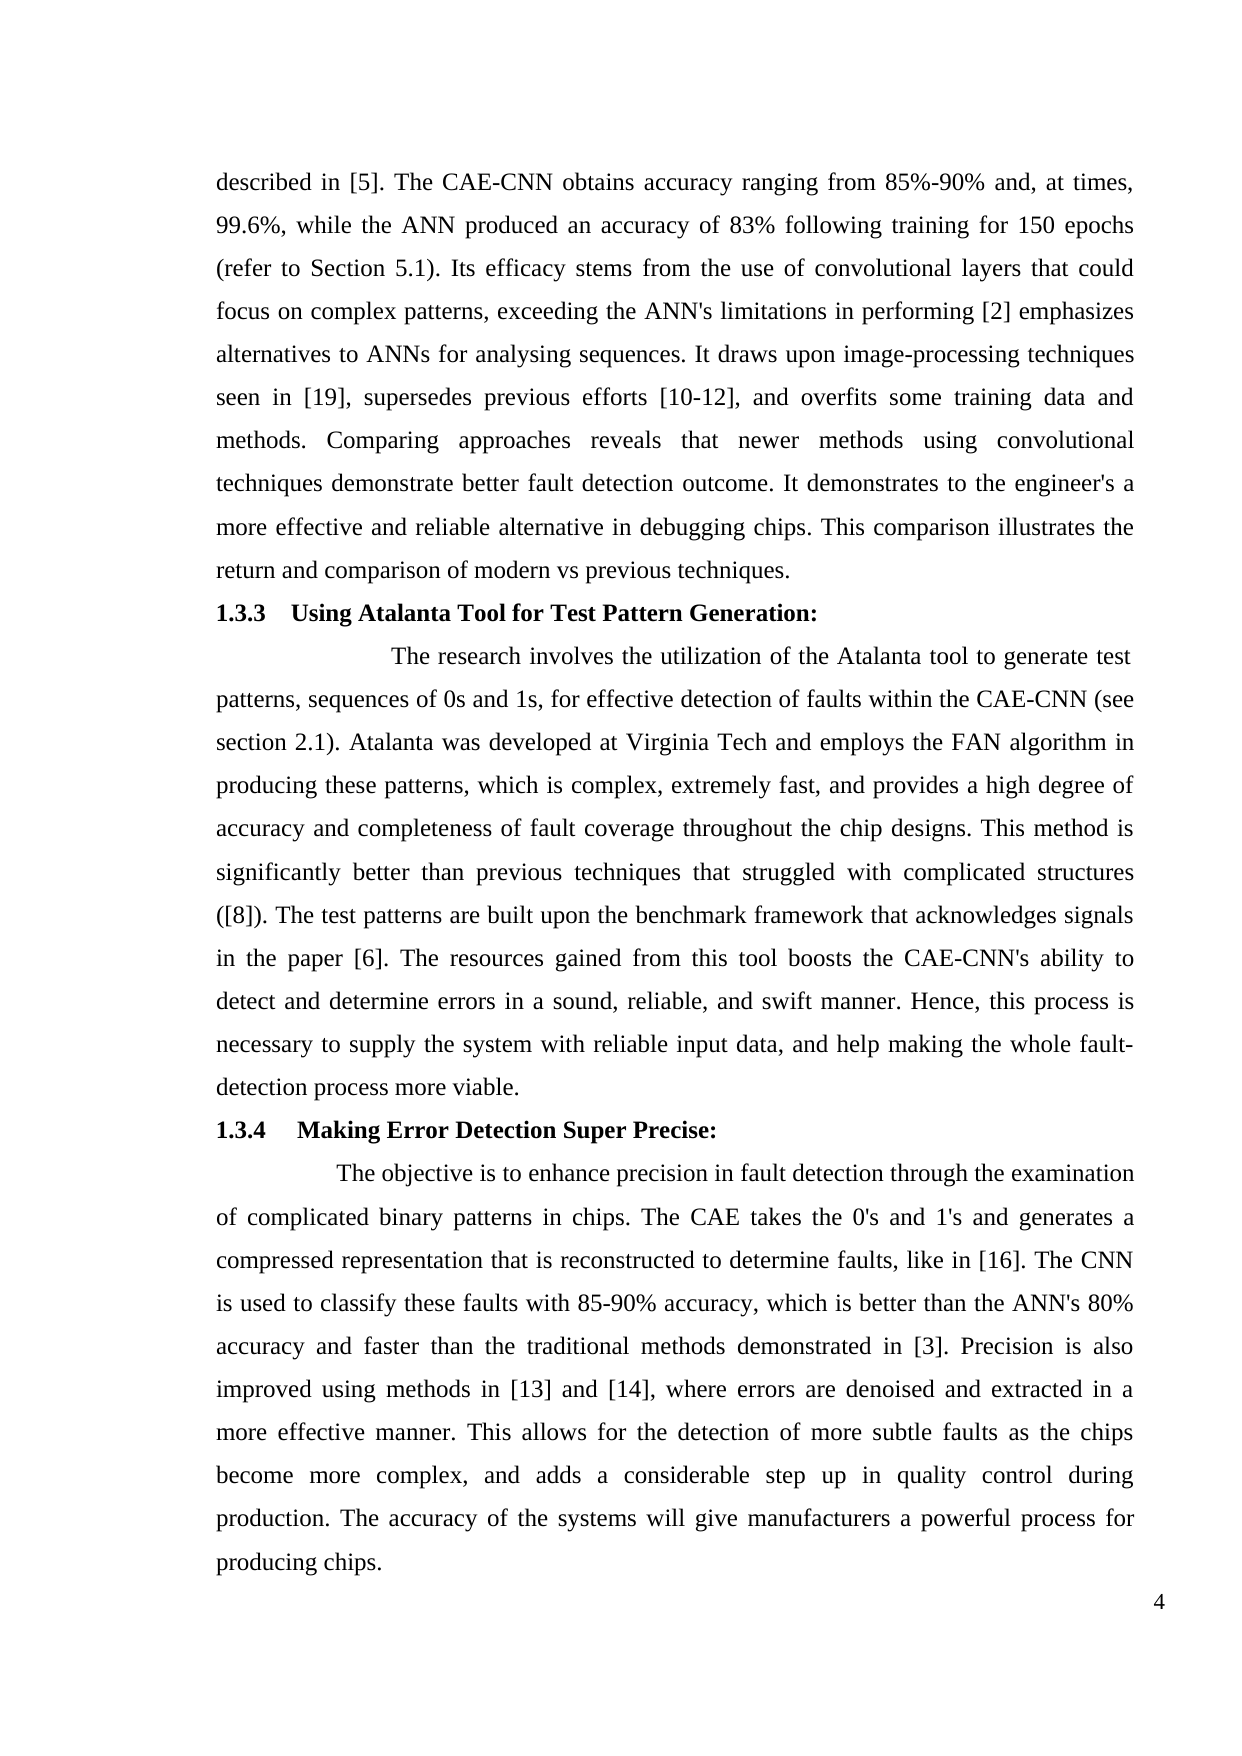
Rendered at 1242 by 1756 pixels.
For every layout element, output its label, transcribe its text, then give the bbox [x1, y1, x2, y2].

text The research involves the utilization of the Atalanta tool to generate test patterns, sequences of 0s and 1s, for effective detection of faults within the CAE-CNN (see section 2.1). Atalanta was developed at Virginia Tech and employs the FAN algorithm in producing these patterns, which is complex, extremely fast, and provides a high degree of accuracy and completeness of fault coverage throughout the chip designs. This method is significantly better than previous techniques that struggled with complicated structures ([8]). The test patterns are built upon the benchmark framework that acknowledges signals in the paper [6]. The resources gained from this tool boosts the CAE-CNN's ability to detect and determine errors in a sound, reliable, and swift manner. Hence, this process is necessary to supply the system with reliable input data, and help making the whole fault-detection process more viable. [127, 641, 1135, 1101]
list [216, 167, 1135, 583]
text The objective is to enhance precision in fault detection through the examination of complicated binary patterns in chips. The CAE takes the 0's and 1's and generates a compressed representation that is reconstructed to determine faults, like in [16]. The CNN is used to classify these faults with 85-90% accuracy, which is better than the ANN's 80% accuracy and faster than the traditional methods demonstrated in [3]. Precision is also improved using methods in [13] and [14], where errors are denoised and extracted in a more effective manner. This allows for the detection of more subtle faults as the chips become more complex, and adds a considerable step up in quality control during production. The accuracy of the systems will give manufacturers a powerful process for producing chips. [216, 1158, 1135, 1575]
list Using Atalanta Tool for Test Pattern Generation: [216, 598, 1164, 627]
list Making Error Detection Super Precise: [216, 1115, 1164, 1144]
